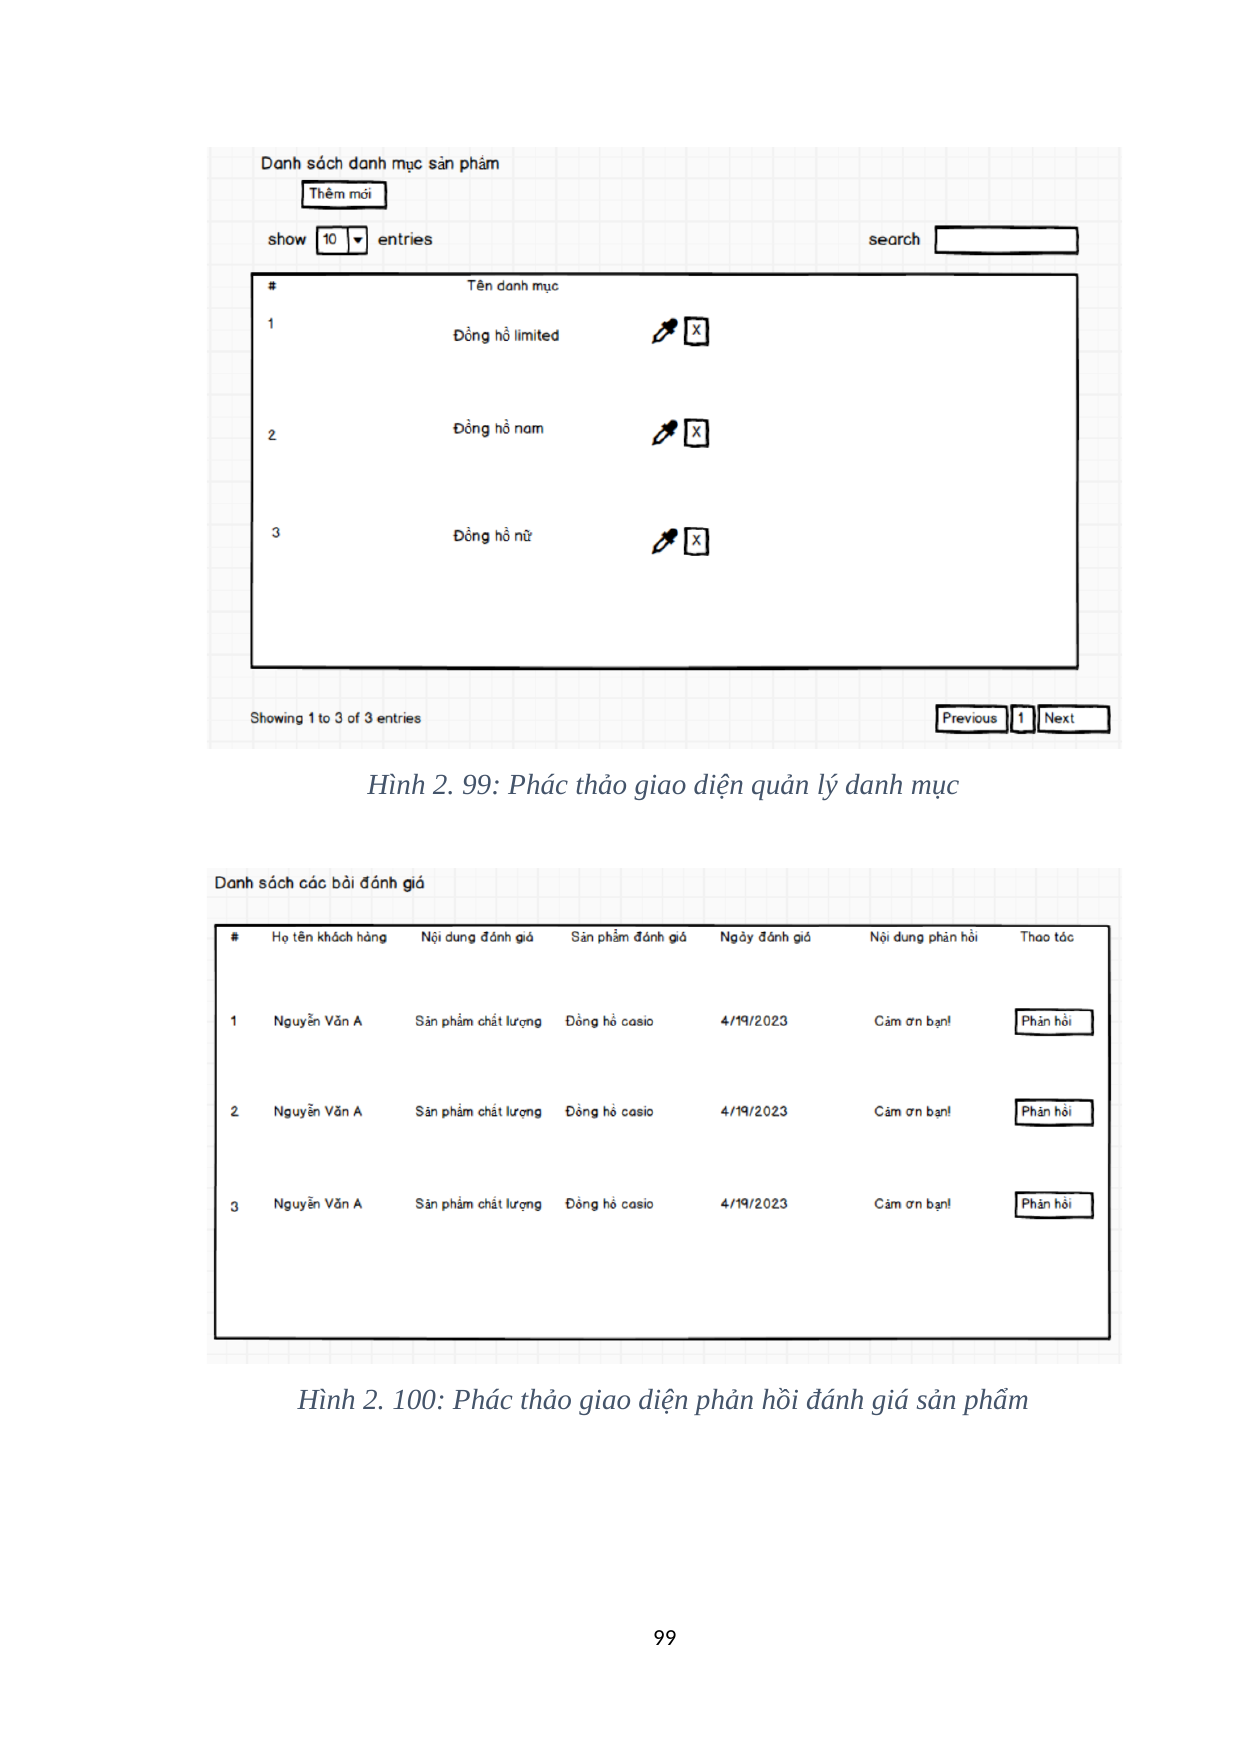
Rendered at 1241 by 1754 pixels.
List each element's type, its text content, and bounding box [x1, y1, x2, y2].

picture [206, 147, 1123, 749]
text Hình 2. 100: Phác thảo giao diện phản hồi đánh giá sản phẩm [207, 1382, 1122, 1416]
text Hình 2. 99: Phác thảo giao diện quản lý danh mục [207, 767, 1122, 801]
picture [206, 868, 1123, 1364]
